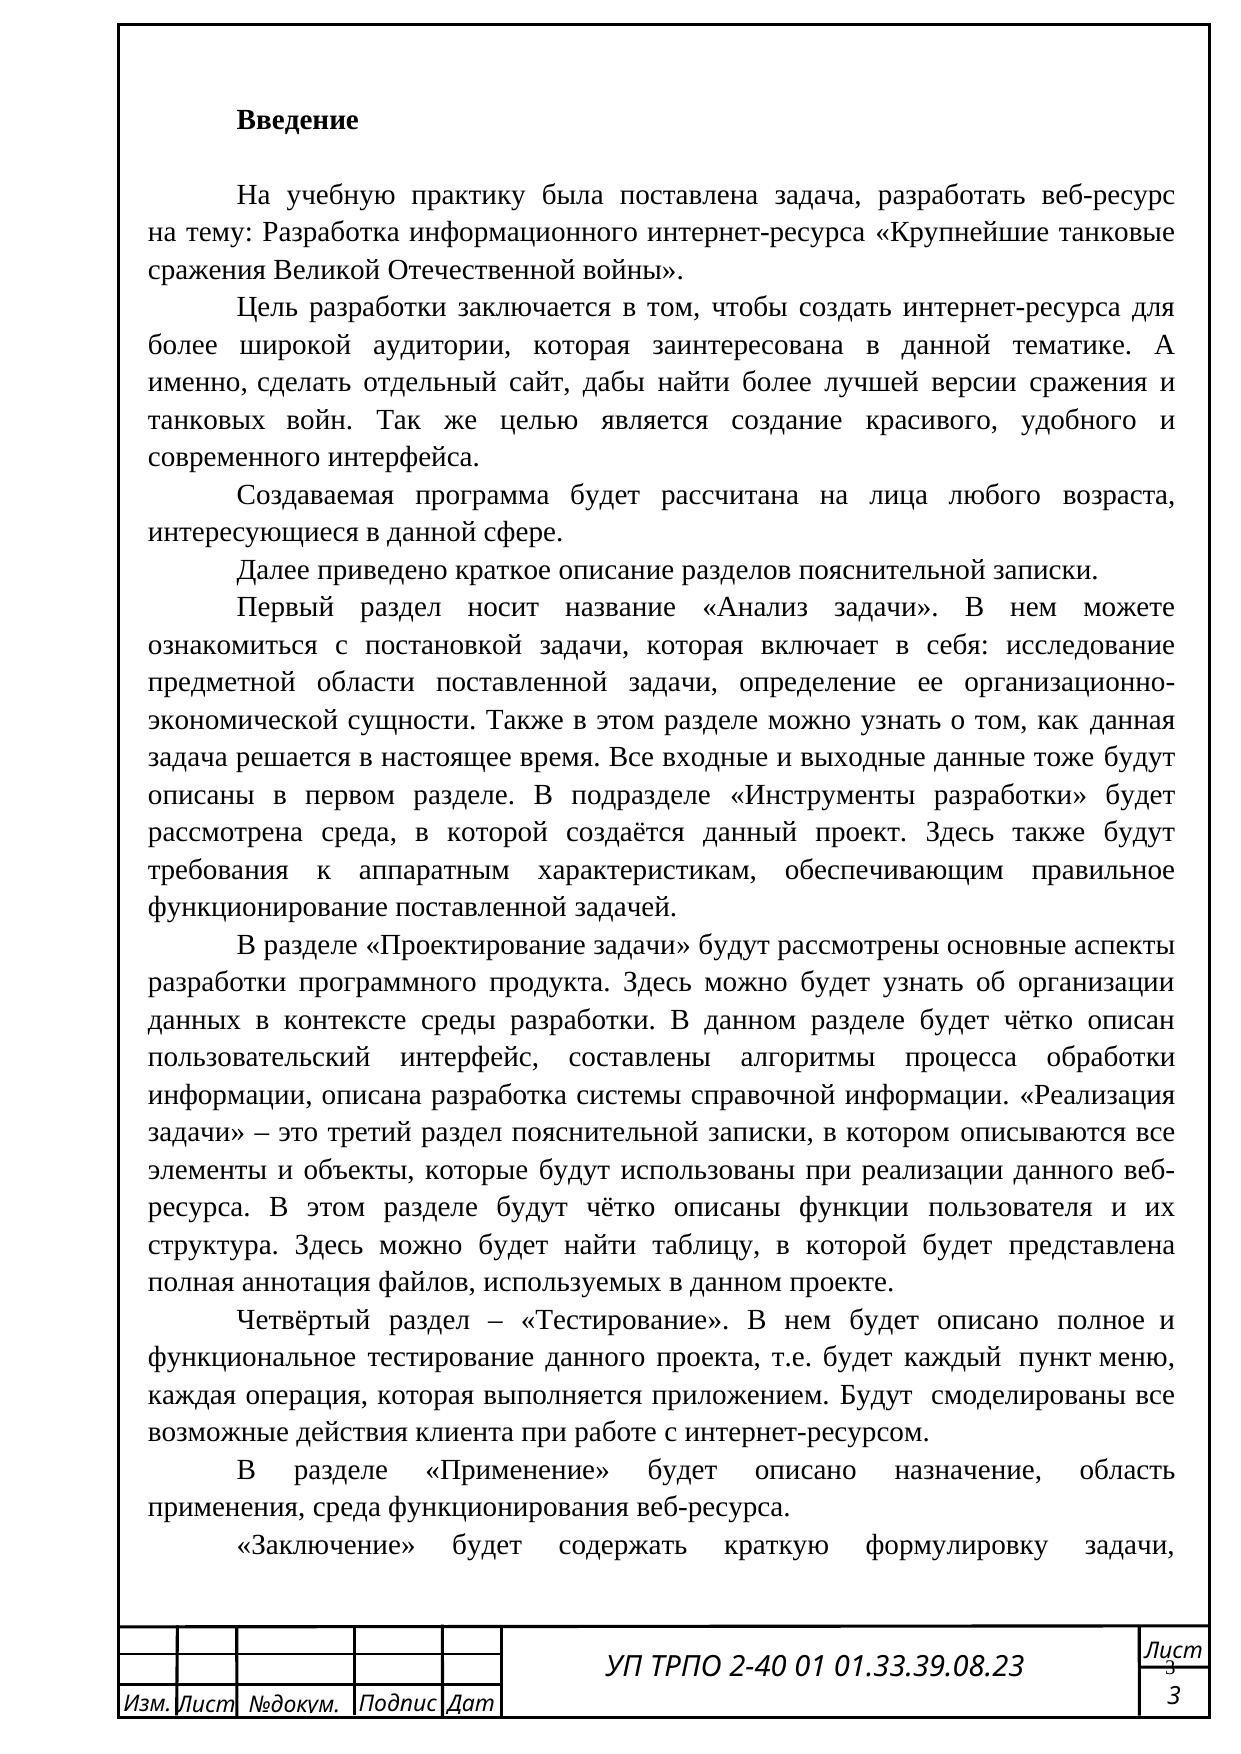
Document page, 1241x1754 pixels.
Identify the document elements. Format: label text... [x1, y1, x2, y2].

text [148, 1524, 1175, 1562]
text Введение [148, 99, 1175, 137]
text Четвёртый раздел – «Тестирование». В нем будет описано полное и функциональное тестирование данного проекта, т.е. будет каждый пункт меню, каждая операция, которая выполняется приложением. Будут смоделированы все возможные действия клиента при работе с интернет-ресурсом. [148, 1299, 1175, 1449]
text Далее приведено краткое описание разделов пояснительной записки. [148, 549, 1175, 587]
text Цель разработки заключается в том, чтобы создать интернет-ресурса для более широкой аудитории, которая заинтересована в данной тематике. А именно, сделать отдельный сайт, дабы найти более лучшей версии сражения и танковых войн. Так же целью является создание красивого, удобного и современного интерфейса. [148, 287, 1175, 474]
text Первый раздел носит название «Анализ задачи». В нем можете ознакомиться с постановкой задачи, которая включает в себя: исследование предметной области поставленной задачи, определение ее организационно- экономической сущности. Также в этом разделе можно узнать о том, как данная задача решается в настоящее время. Все входные и выходные данные тоже будут описаны в первом разделе. В подразделе «Инструменты разработки» будет рассмотрена среда, в которой создаётся данный проект. Здесь также будут требования к аппаратным характеристикам, обеспечивающим правильное функционирование поставленной задачей. [148, 587, 1175, 924]
text Создаваемая программа будет рассчитана на лица любого возраста, интересующиеся в данной сфере. [148, 474, 1175, 549]
text На учебную практику была поставлена задача, разработать веб-ресурс на тему: Разработка информационного интернет-ресурса «Крупнейшие танковые сражения Великой Отечественной войны». [148, 174, 1175, 287]
text В разделе «Проектирование задачи» будут рассмотрены основные аспекты разработки программного продукта. Здесь можно будет узнать об организации данных в контексте среды разработки. В данном разделе будет чётко описан пользовательский интерфейс, составлены алгоритмы процесса обработки информации, описана разработка системы справочной информации. «Реализация задачи» – это третий раздел пояснительной записки, в котором описываются все элементы и объекты, которые будут использованы при реализации данного веб-ресурса. В этом разделе будут чётко описаны функции пользователя и их структура. Здесь можно будет найти таблицу, в которой будет представлена полная аннотация файлов, используемых в данном проекте. [148, 924, 1175, 1299]
text В разделе «Применение» будет описано назначение, область применения, среда функционирования веб-ресурса. [148, 1449, 1175, 1524]
